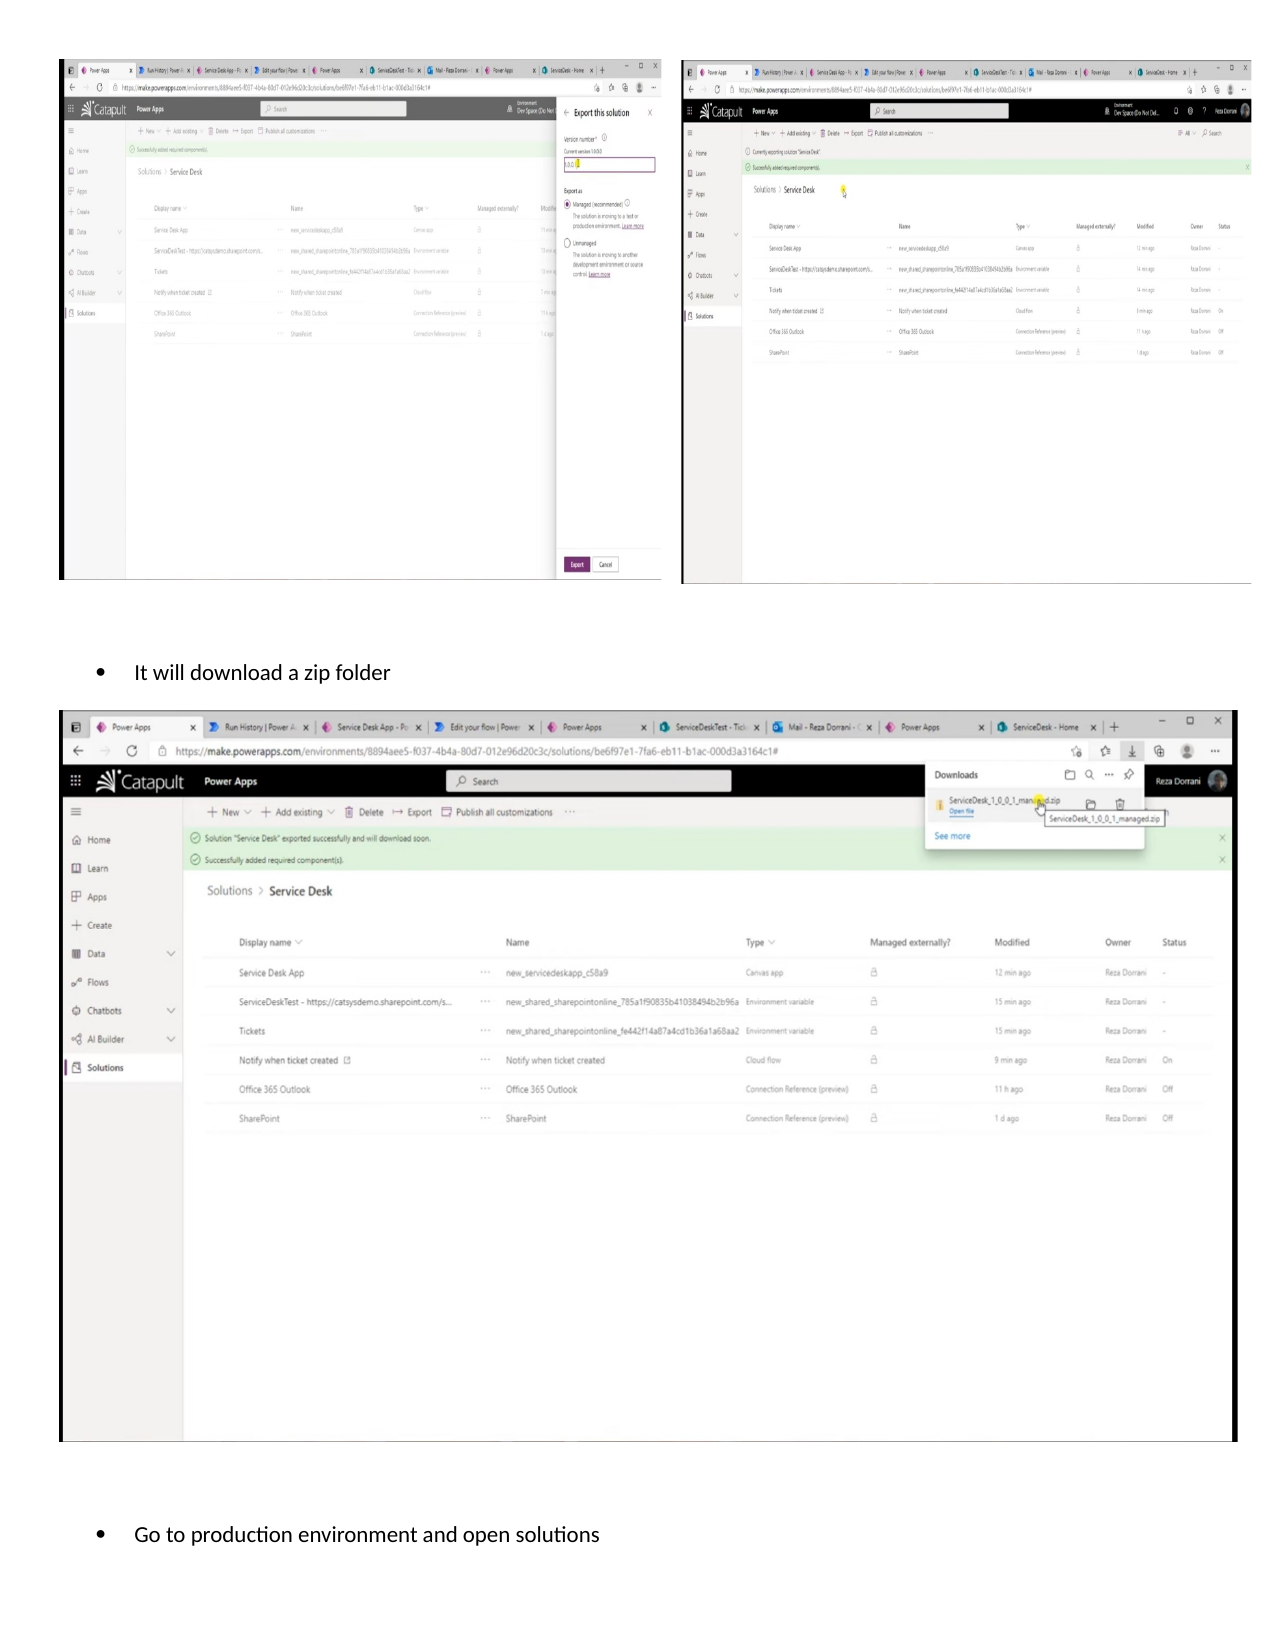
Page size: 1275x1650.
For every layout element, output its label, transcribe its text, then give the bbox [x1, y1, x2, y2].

picture [59, 710, 1238, 1442]
list It will download a zip folder [97, 658, 1216, 686]
picture [59, 59, 662, 580]
list Go to production environment and open solutions [97, 1520, 1216, 1548]
picture [681, 60, 1252, 584]
